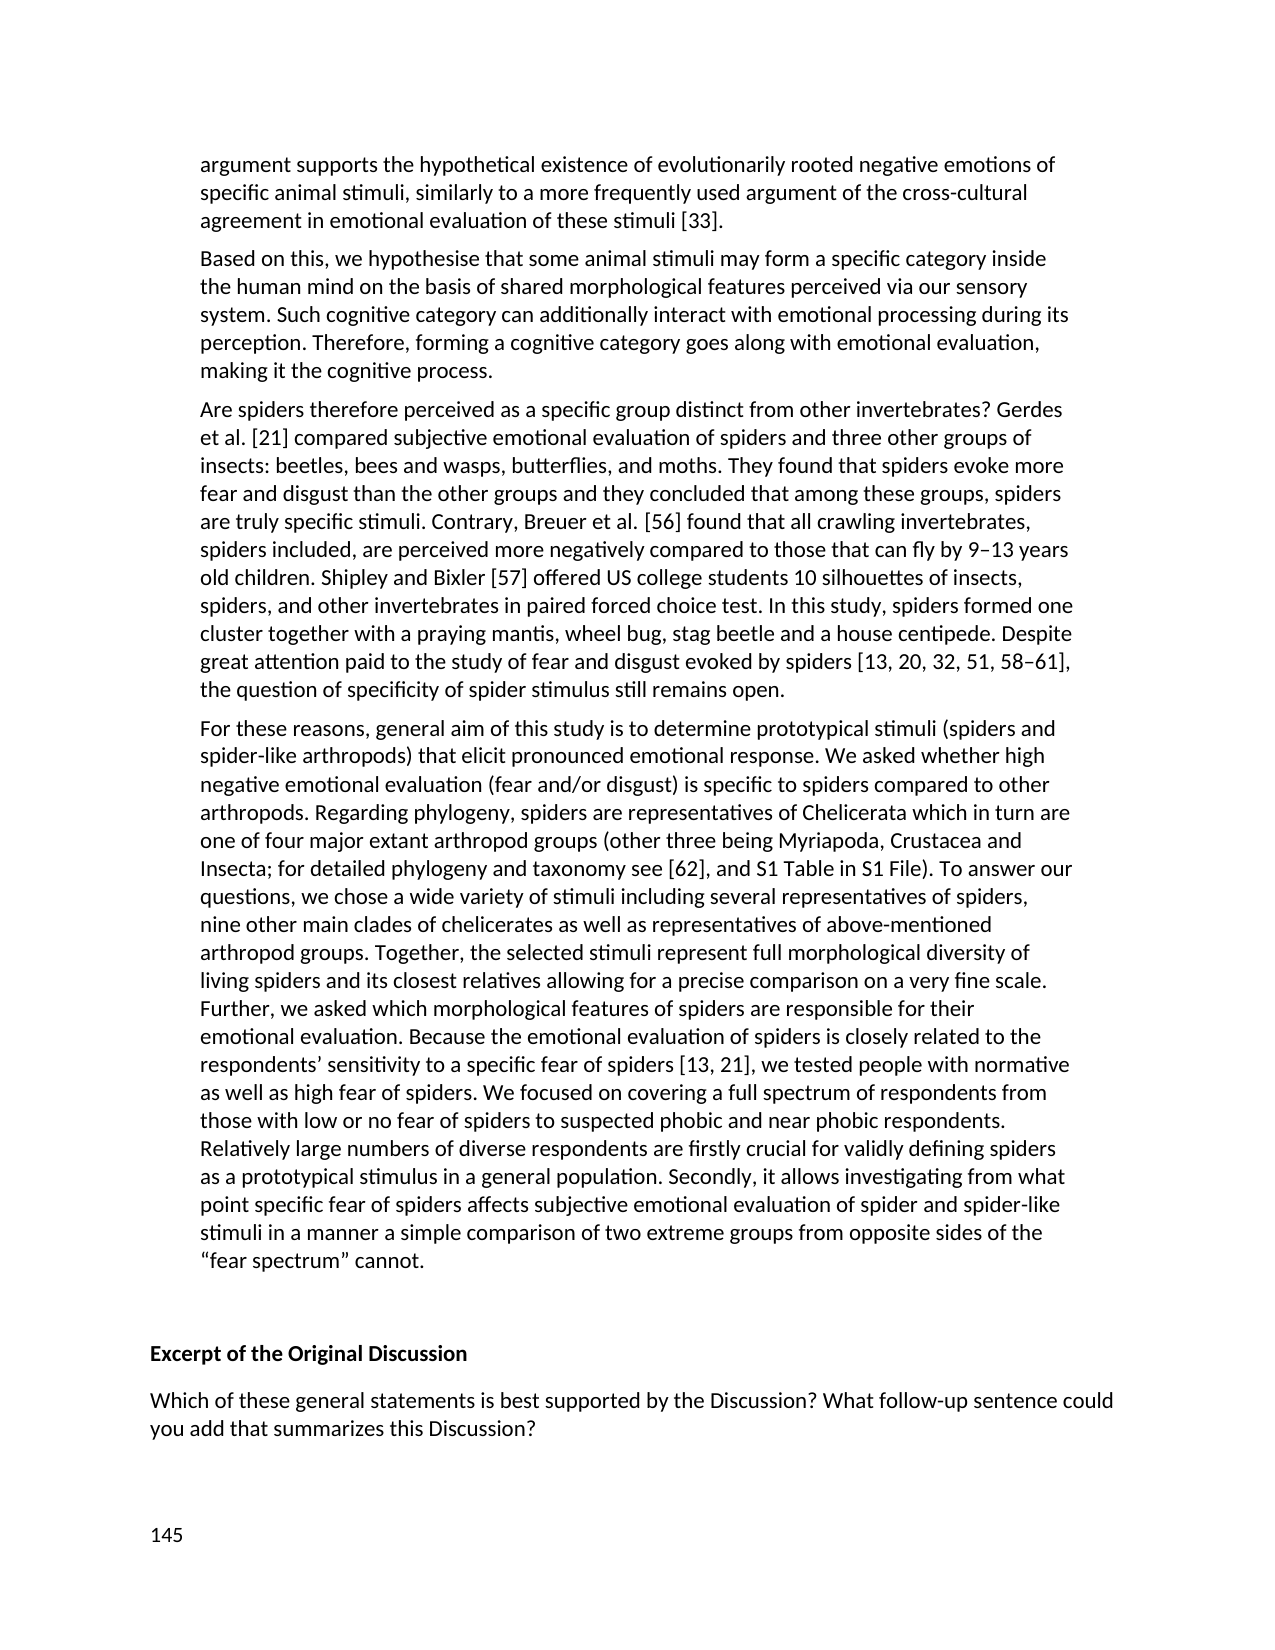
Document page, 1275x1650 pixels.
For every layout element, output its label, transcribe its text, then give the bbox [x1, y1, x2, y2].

text Based on this, we hypothesise that some animal stimuli may form a specific category inside the human mind on the basis of shared morphological features perceived via our sensory system. Such cognitive category can additionally interact with emotional processing during its perception. Therefore, forming a cognitive category goes along with emotional evaluation, making it the cognitive process. [200, 244, 1075, 384]
text For these reasons, general aim of this study is to determine prototypical stimuli (spiders and spider-like arthropods) that elicit pronounced emotional response. We asked whether high negative emotional evaluation (fear and/or disgust) is specific to spiders compared to other arthropods. Regarding phylogeny, spiders are representatives of Chelicerata which in turn are one of four major extant arthropod groups (other three being Myriapoda, Crustacea and Insecta; for detailed phylogeny and taxonomy see [62], and S1 Table in S1 File). To answer our questions, we chose a wide variety of stimuli including several representatives of spiders, nine other main clades of chelicerates as well as representatives of above-mentioned arthropod groups. Together, the selected stimuli represent full morphological diversity of living spiders and its closest relatives allowing for a precise comparison on a very fine scale. Further, we asked which morphological features of spiders are responsible for their emotional evaluation. Because the emotional evaluation of spiders is closely related to the respondents’ sensitivity to a specific fear of spiders [13, 21], we tested people with normative as well as high fear of spiders. We focused on covering a full spectrum of respondents from those with low or no fear of spiders to suspected phobic and near phobic respondents. Relatively large numbers of diverse respondents are firstly crucial for validly defining spiders as a prototypical stimulus in a general population. Secondly, it allows investigating from what point specific fear of spiders affects subjective emotional evaluation of spider and spider-like stimuli in a manner a simple comparison of two extreme groups from opposite sides of the “fear spectrum” cannot. [200, 714, 1075, 1274]
text Which of these general statements is best supported by the Discussion? What follow-up sentence could you add that summarizes this Discussion? [150, 1386, 1125, 1442]
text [200, 150, 1075, 234]
text Are spiders therefore perceived as a specific group distinct from other invertebrates? Gerdes et al. [21] compared subjective emotional evaluation of spiders and three other groups of insects: beetles, bees and wasps, butterflies, and moths. They found that spiders evoke more fear and disgust than the other groups and they concluded that among these groups, spiders are truly specific stimuli. Contrary, Breuer et al. [56] found that all crawling invertebrates, spiders included, are perceived more negatively compared to those that can fly by 9–13 years old children. Shipley and Bixler [57] offered US college students 10 silhouettes of insects, spiders, and other invertebrates in paired forced choice test. In this study, spiders formed one cluster together with a praying mantis, wheel bug, stag beetle and a house centipede. Despite great attention paid to the study of fear and disgust evoked by spiders [13, 20, 32, 51, 58–61], the question of specificity of spider stimulus still remains open. [200, 395, 1075, 703]
text Excerpt of the Original Discussion [150, 1339, 1125, 1368]
